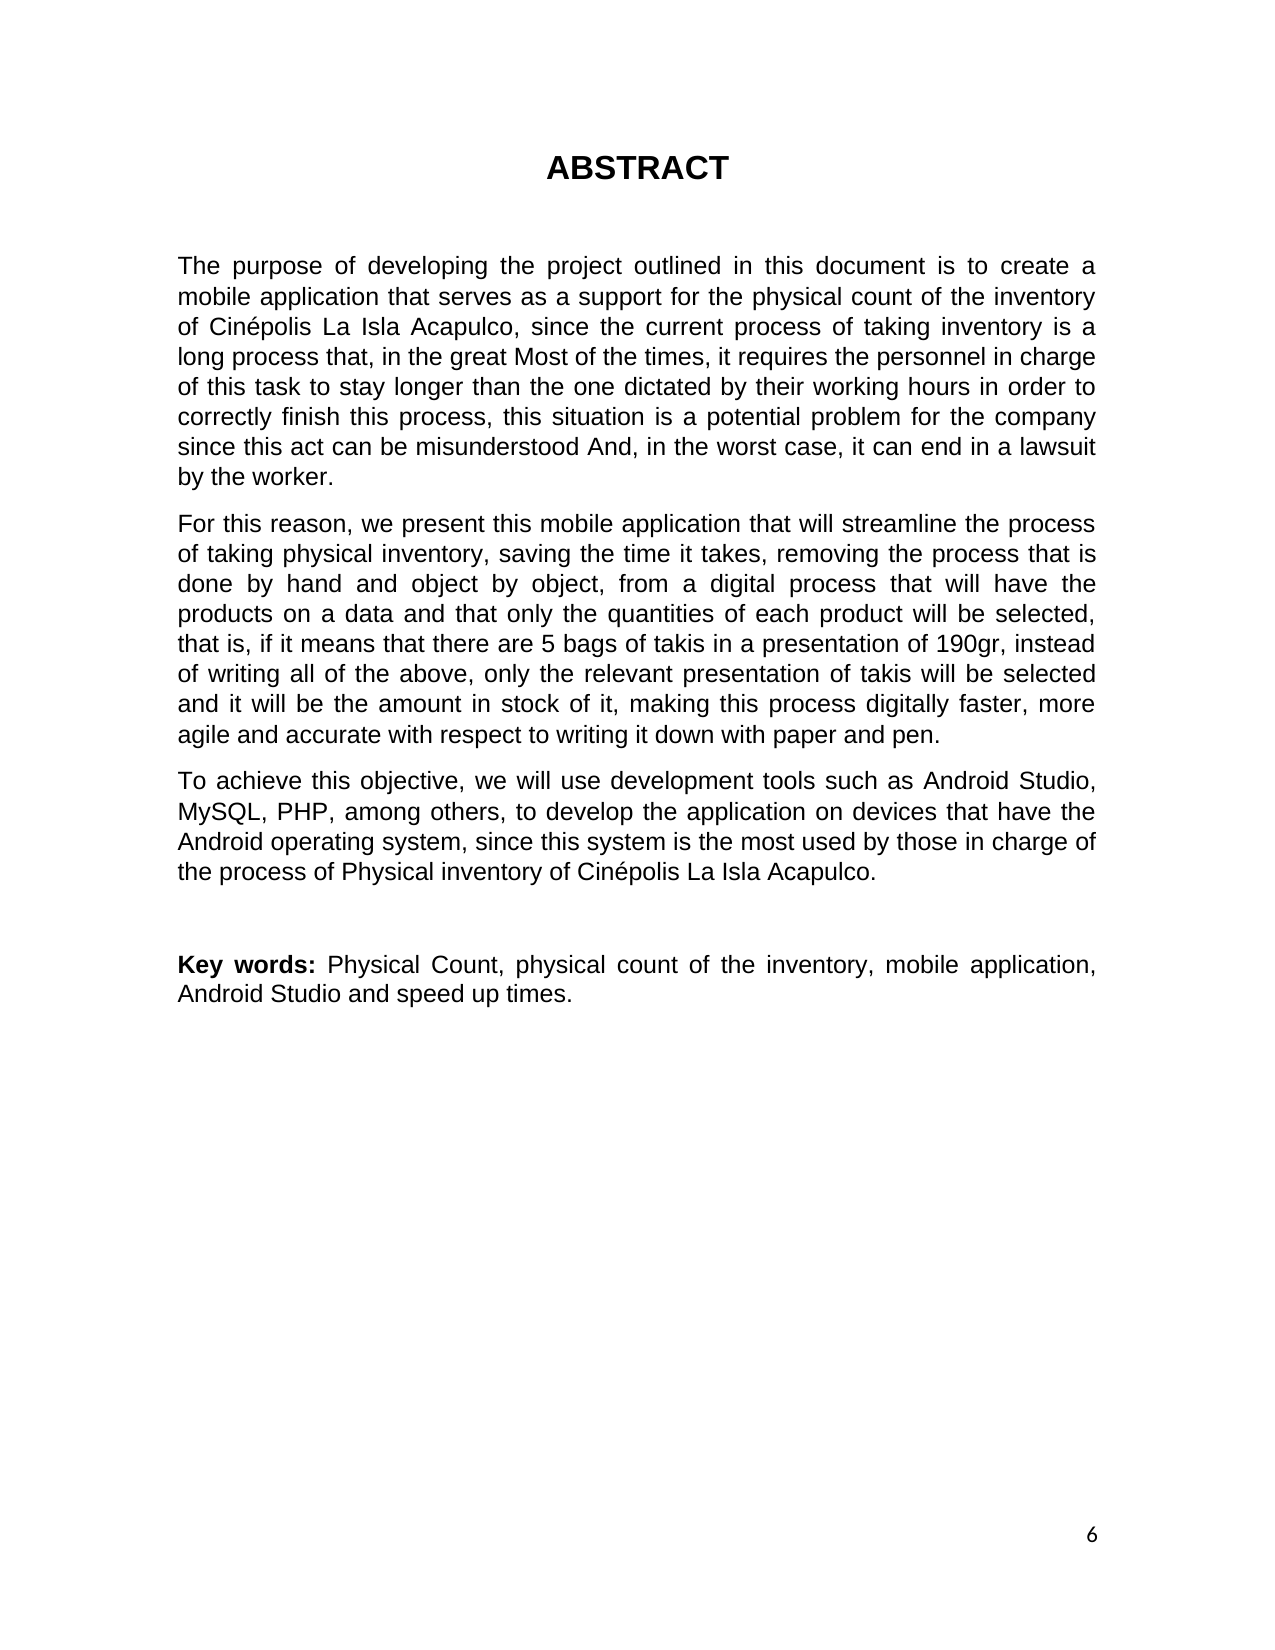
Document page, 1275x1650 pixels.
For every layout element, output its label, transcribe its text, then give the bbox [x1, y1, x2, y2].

text For this reason, we present this mobile application that will streamline the process of taking physical inventory, saving the time it takes, removing the process that is done by hand and object by object, from a digital process that will have the products on a data and that only the quantities of each product will be selected, that is, if it means that there are 5 bags of takis in a presentation of 190gr, instead of writing all of the above, only the relevant presentation of takis will be selected and it will be the amount in stock of it, making this process digitally faster, more agile and accurate with respect to writing it down with paper and pen. [177, 509, 1098, 748]
text The purpose of developing the project outlined in this document is to create a mobile application that serves as a support for the physical count of the inventory of Cinépolis La Isla Acapulco, since the current process of taking inventory is a long process that, in the great Most of the times, it requires the personnel in charge of this task to stay longer than the one dictated by their working hours in order to correctly finish this process, this situation is a potential problem for the company since this act can be misunderstood And, in the worst case, it can end in a lawsuit by the worker. [177, 251, 1098, 491]
subtitle ABSTRACT [177, 148, 1098, 186]
text Key words: Physical Count, physical count of the inventory, mobile application, Android Studio and speed up times. [177, 950, 1098, 1008]
text To achieve this objective, we will use development tools such as Android Studio, MySQL, PHP, among others, to develop the application on devices that have the Android operating system, since this system is the most used by those in charge of the process of Physical inventory of Cinépolis La Isla Acapulco. [177, 766, 1098, 885]
